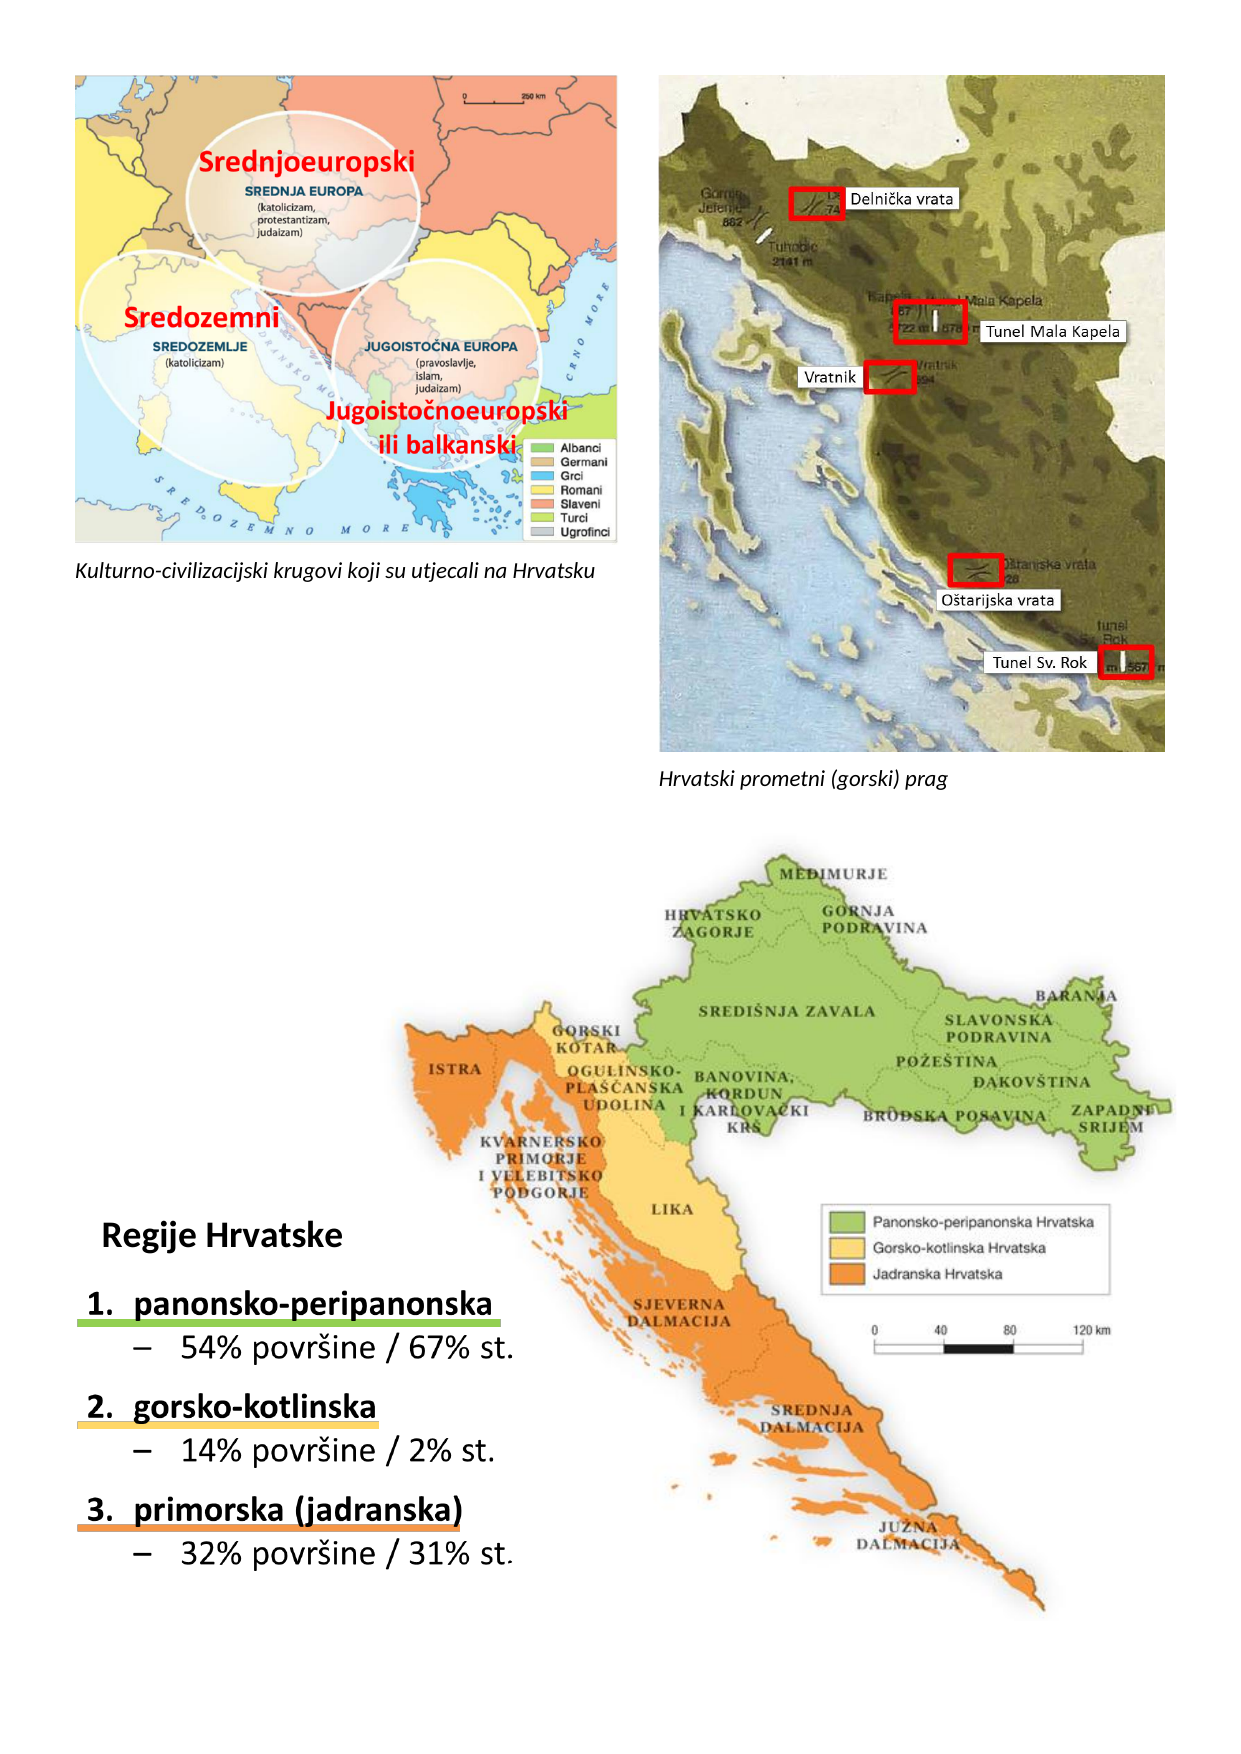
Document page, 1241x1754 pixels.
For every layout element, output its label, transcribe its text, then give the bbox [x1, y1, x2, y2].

picture [370, 833, 1177, 1621]
table_cell [64, 792, 1176, 1620]
table_header Hrvatski prometni (gorski) prag [647, 75, 1176, 792]
picture [75, 75, 619, 545]
table_header Kulturno-civilizacijski krugovi koji su utjecali na Hrvatsku [64, 75, 647, 792]
picture [658, 75, 1165, 752]
picture [69, 1281, 517, 1573]
